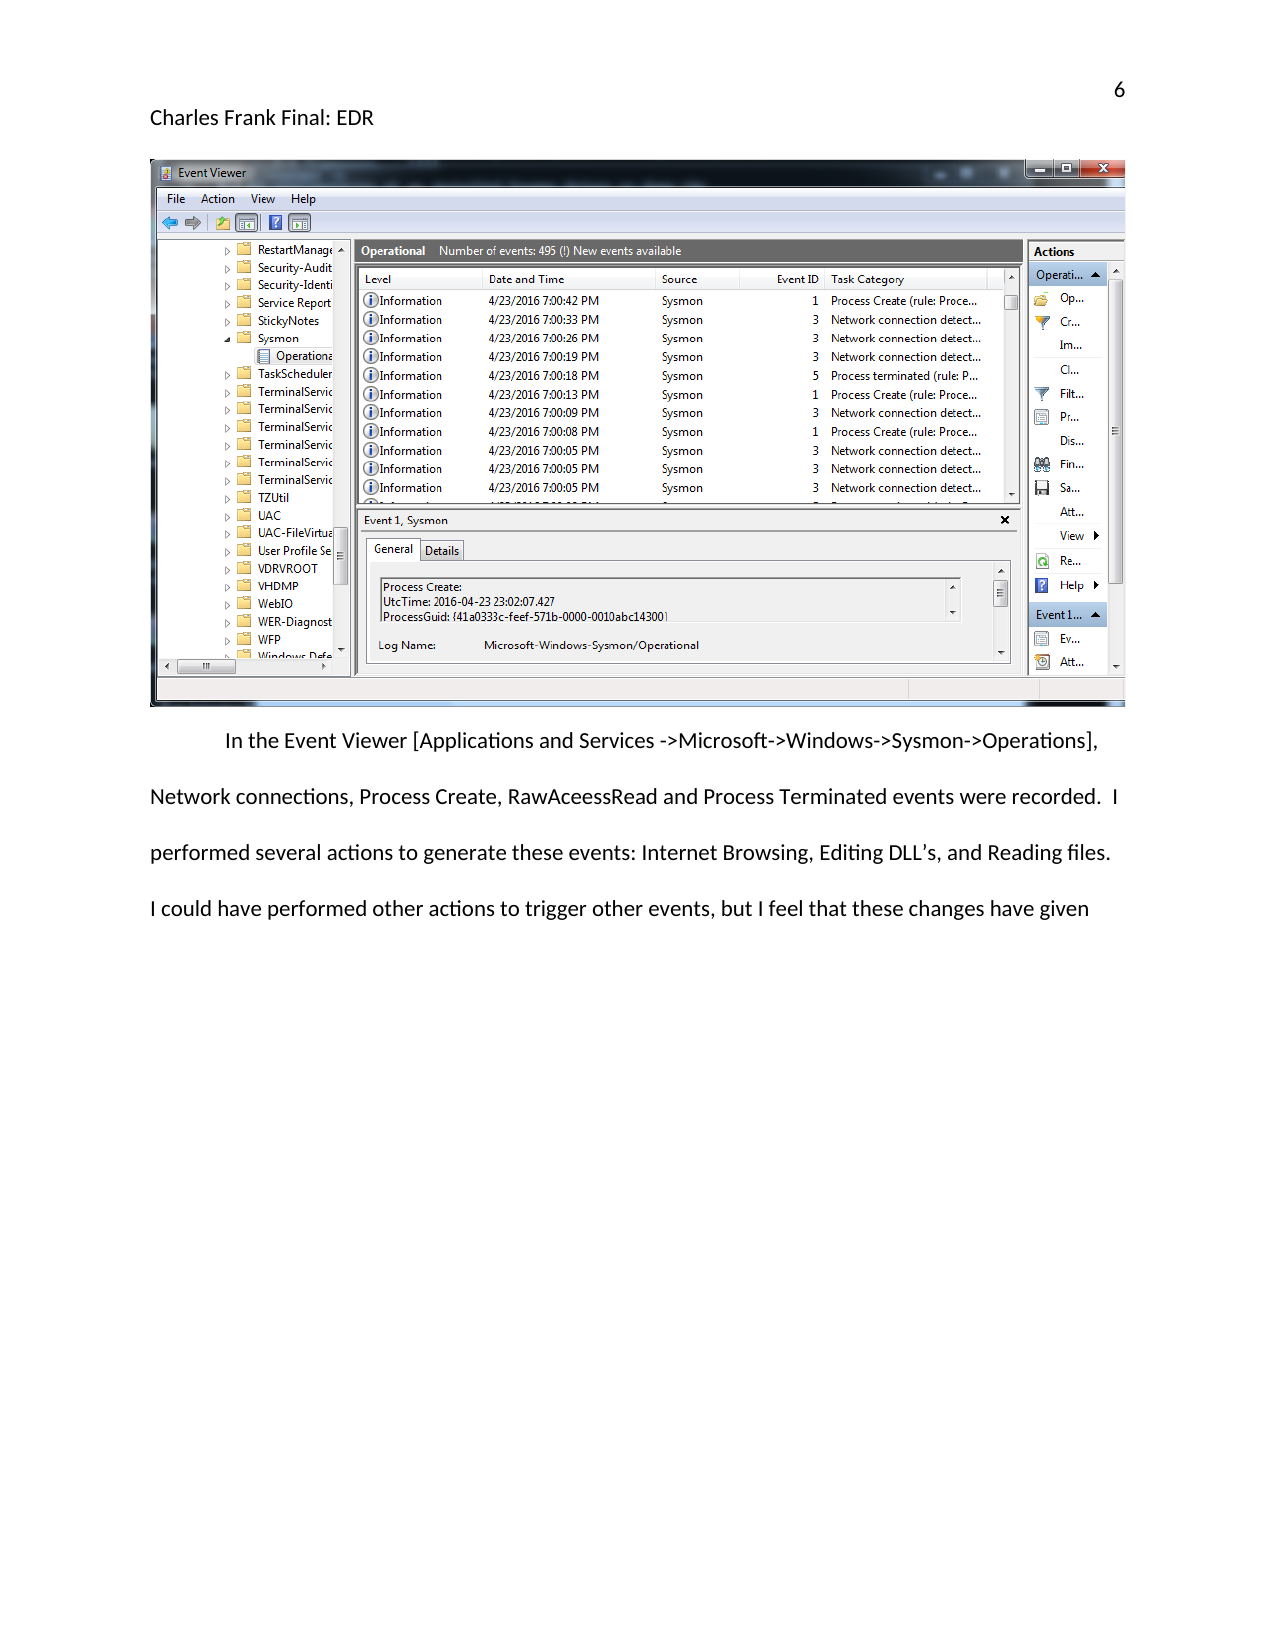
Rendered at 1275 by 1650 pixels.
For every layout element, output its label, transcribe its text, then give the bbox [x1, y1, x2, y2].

picture [150, 159, 1125, 707]
text In the Event Viewer [Applications and Services ->Microsoft->Windows->Sysmon->Operations], Network connections, Process Create, RawAceessRead and Process Terminated events were recorded. I performed several actions to generate these events: Internet Browsing, Editing DLL’s, and Reading files. I could have performed other actions to trigger other events, but I feel that these changes have given me enough information for evaluation. [150, 726, 1125, 922]
